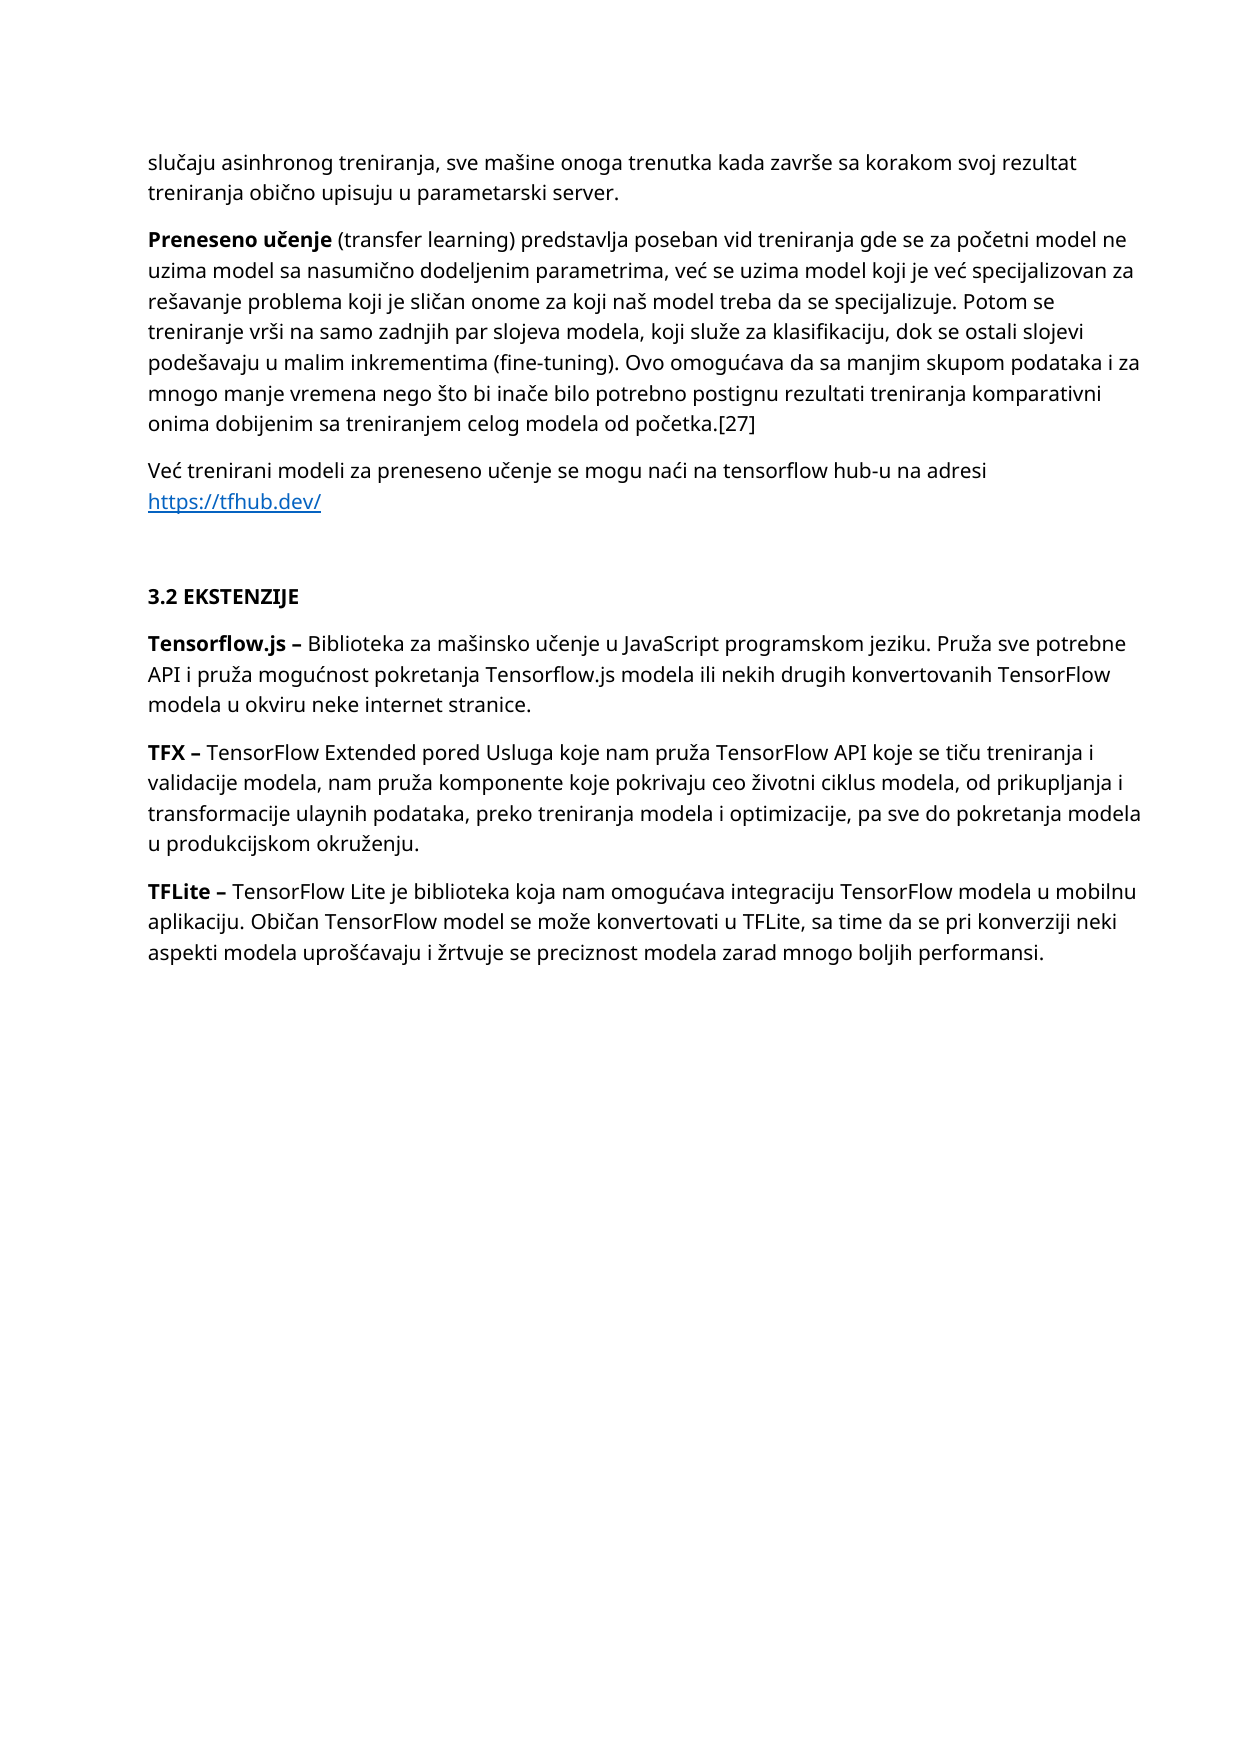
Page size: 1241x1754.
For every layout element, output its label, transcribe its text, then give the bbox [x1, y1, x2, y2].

text Tensorflow.js – Biblioteka za mašinsko učenje u JavaScript programskom jeziku. Pruža sve potrebne API i pruža mogućnost pokretanja Tensorflow.js modela ili nekih drugih konvertovanih TensorFlow modela u okviru neke internet stranice. [148, 629, 1152, 719]
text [148, 148, 1152, 207]
text TFX – TensorFlow Extended pored Usluga koje nam pruža TensorFlow API koje se tiču treniranja i validacije modela, nam pruža komponente koje pokrivaju ceo životni ciklus modela, od prikupljanja i transformacije ulaynih podataka, preko treniranja modela i optimizacije, pa sve do pokretanja modela u produkcijskom okruženju. [148, 738, 1152, 858]
text Preneseno učenje (transfer learning) predstavlja poseban vid treniranja gde se za početni model ne uzima model sa nasumično dodeljenim parametrima, već se uzima model koji je već specijalizovan za rešavanje problema koji je sličan onome za koji naš model treba da se specijalizuje. Potom se treniranje vrši na samo zadnjih par slojeva modela, koji služe za klasifikaciju, dok se ostali slojevi podešavaju u malim inkrementima (fine-tuning). Ovo omogućava da sa manjim skupom podataka i za mnogo manje vremena nego što bi inače bilo potrebno postignu rezultati treniranja komparativni onima dobijenim sa treniranjem celog modela od početka.[27] [148, 226, 1152, 438]
subtitle 3.2 EKSTENZIJE [148, 582, 1152, 610]
text Već trenirani modeli za preneseno učenje se mogu naći na tensorflow hub-u na adresi https://tfhub.dev/ [148, 457, 1152, 516]
text TFLite – TensorFlow Lite je biblioteka koja nam omogućava integraciju TensorFlow modela u mobilnu aplikaciju. Običan TensorFlow model se može konvertovati u TFLite, sa time da se pri konverziji neki aspekti modela uprošćavaju i žrtvuje se preciznost modela zarad mnogo boljih performansi. [148, 877, 1152, 967]
